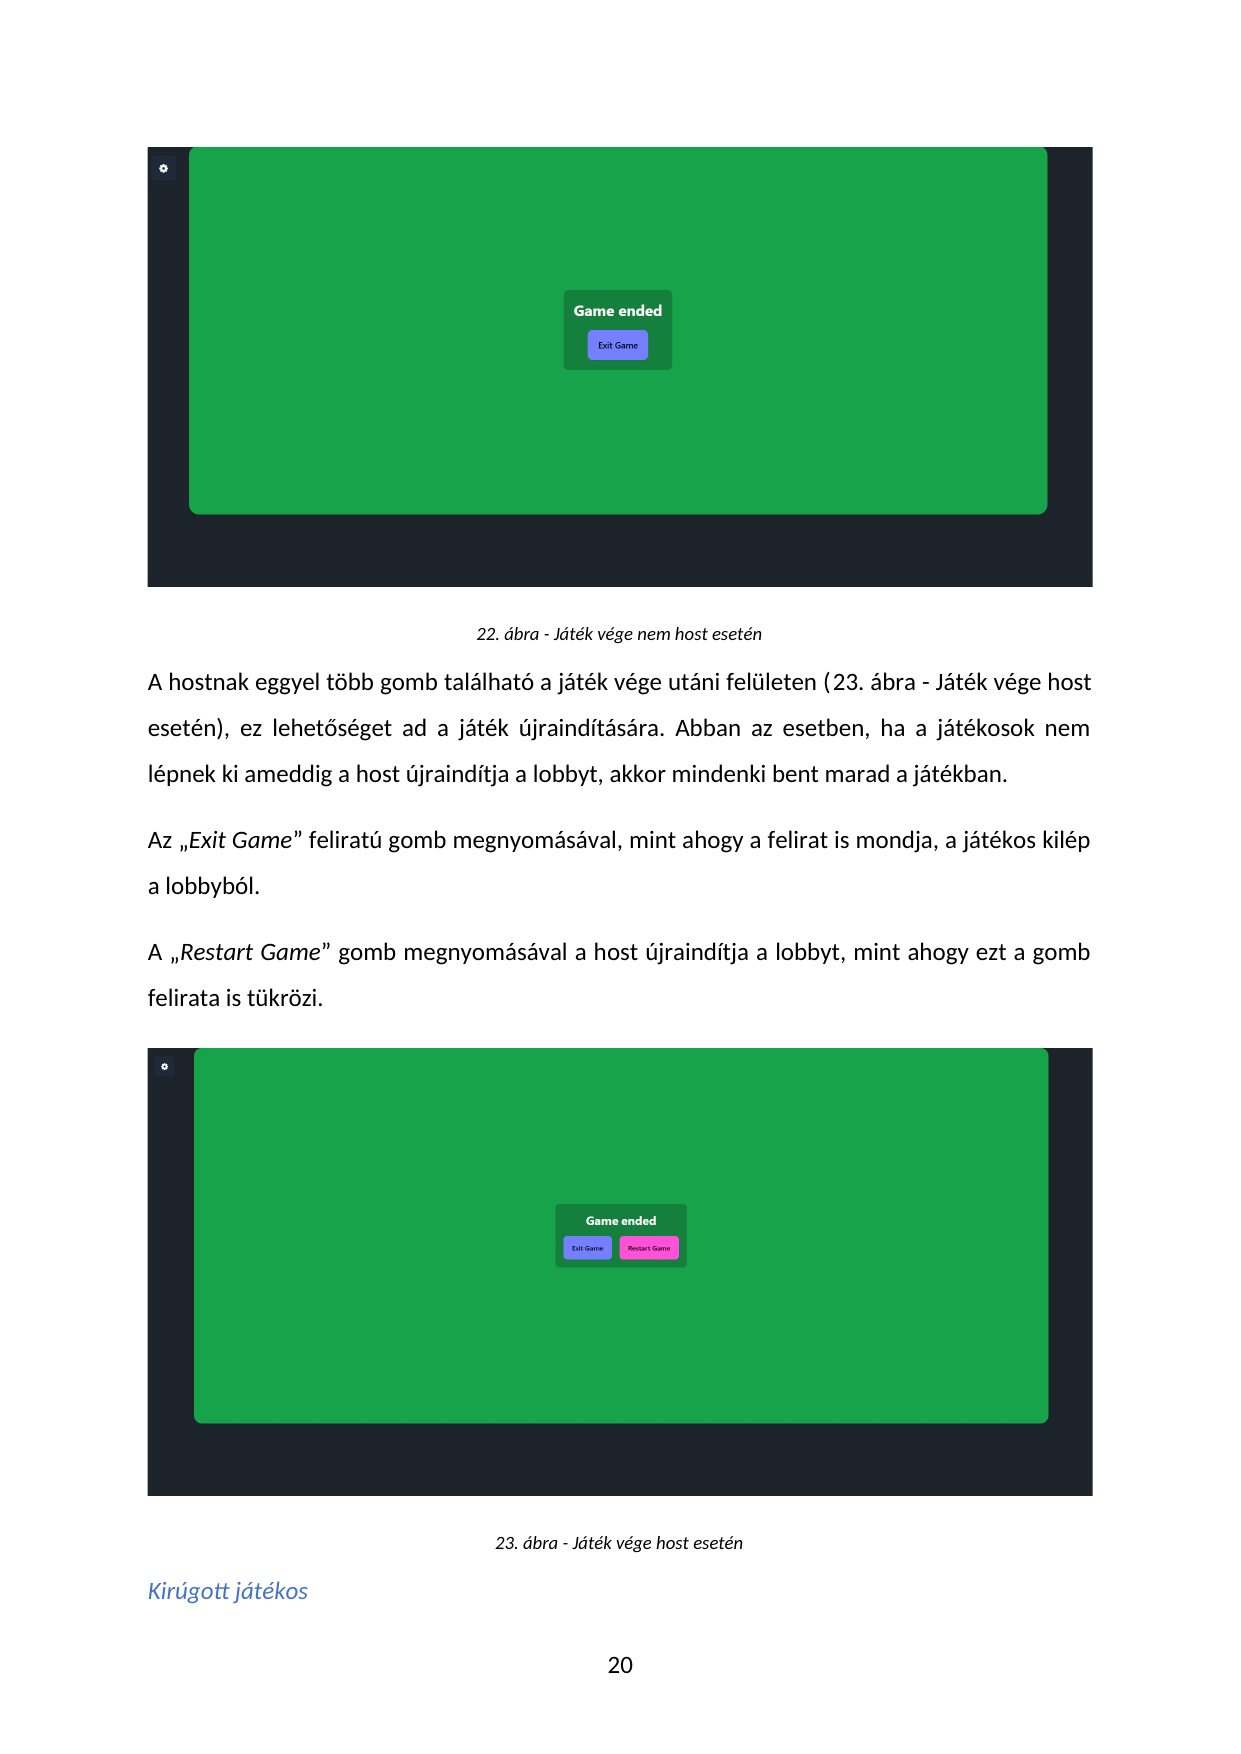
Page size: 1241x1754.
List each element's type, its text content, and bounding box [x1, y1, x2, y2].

text 23. ábra - Játék vége host esetén [148, 1532, 1092, 1554]
text Kirúgott játékos [148, 1575, 1092, 1606]
text Az „Exit Game” feliratú gomb megnyomásával, mint ahogy a felirat is mondja, a játékos kilép a lobbyból. [148, 824, 1092, 901]
text A hostnak eggyel több gomb található a játék vége utáni felületen (23. ábra - Játék vége host esetén), ez lehetőséget ad a játék újraindítására. Abban az esetben, ha a játékosok nem lépnek ki ameddig a host újraindítja a lobbyt, akkor mindenki bent marad a játékban. [148, 666, 1092, 788]
text A „Restart Game” gomb megnyomásával a host újraindítja a lobbyt, mint ahogy ezt a gomb felirata is tükrözi. [148, 937, 1092, 1013]
picture [147, 147, 1093, 587]
picture [147, 1048, 1093, 1496]
